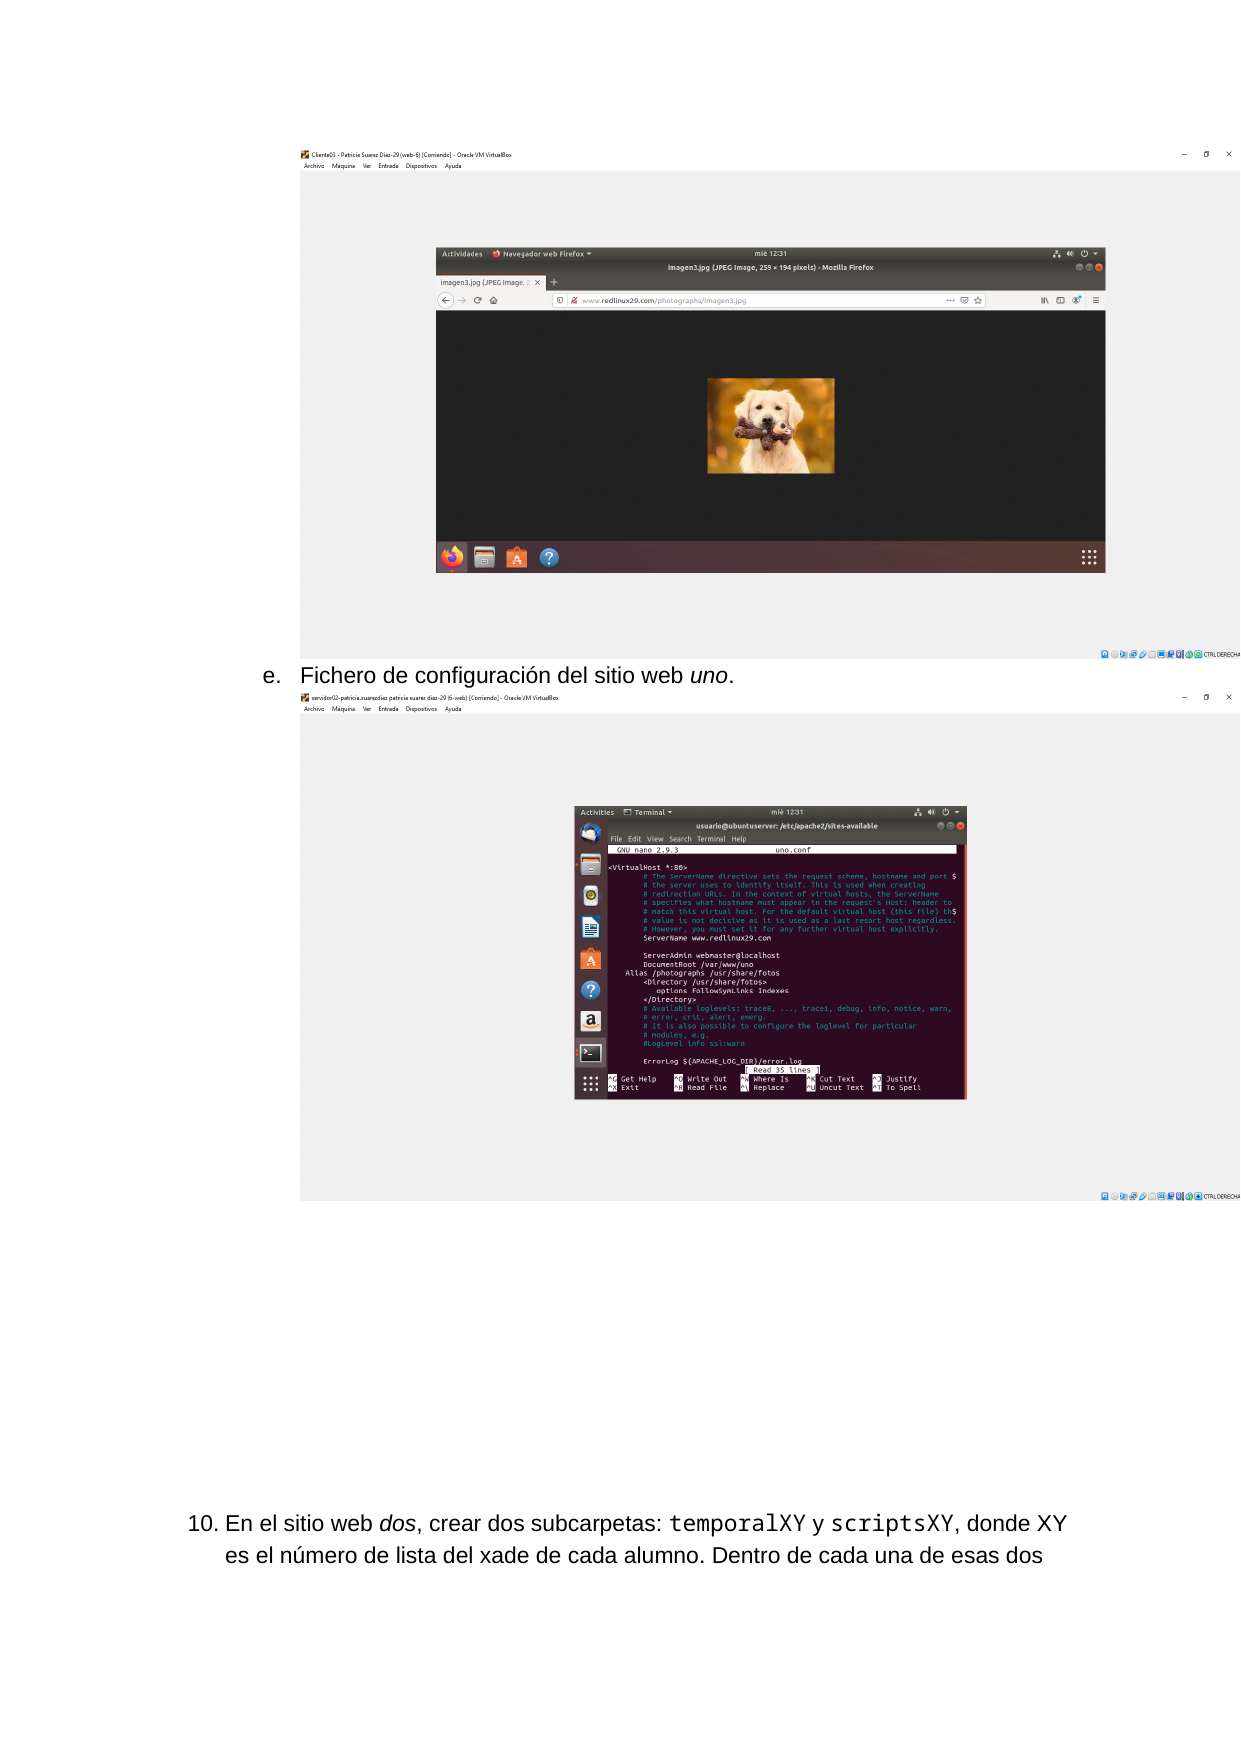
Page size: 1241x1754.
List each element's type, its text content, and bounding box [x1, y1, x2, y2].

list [187, 1507, 1090, 1568]
picture [300, 692, 1241, 1201]
picture [300, 150, 1241, 659]
list Fichero de configuración del sitio web uno. [262, 662, 1090, 688]
